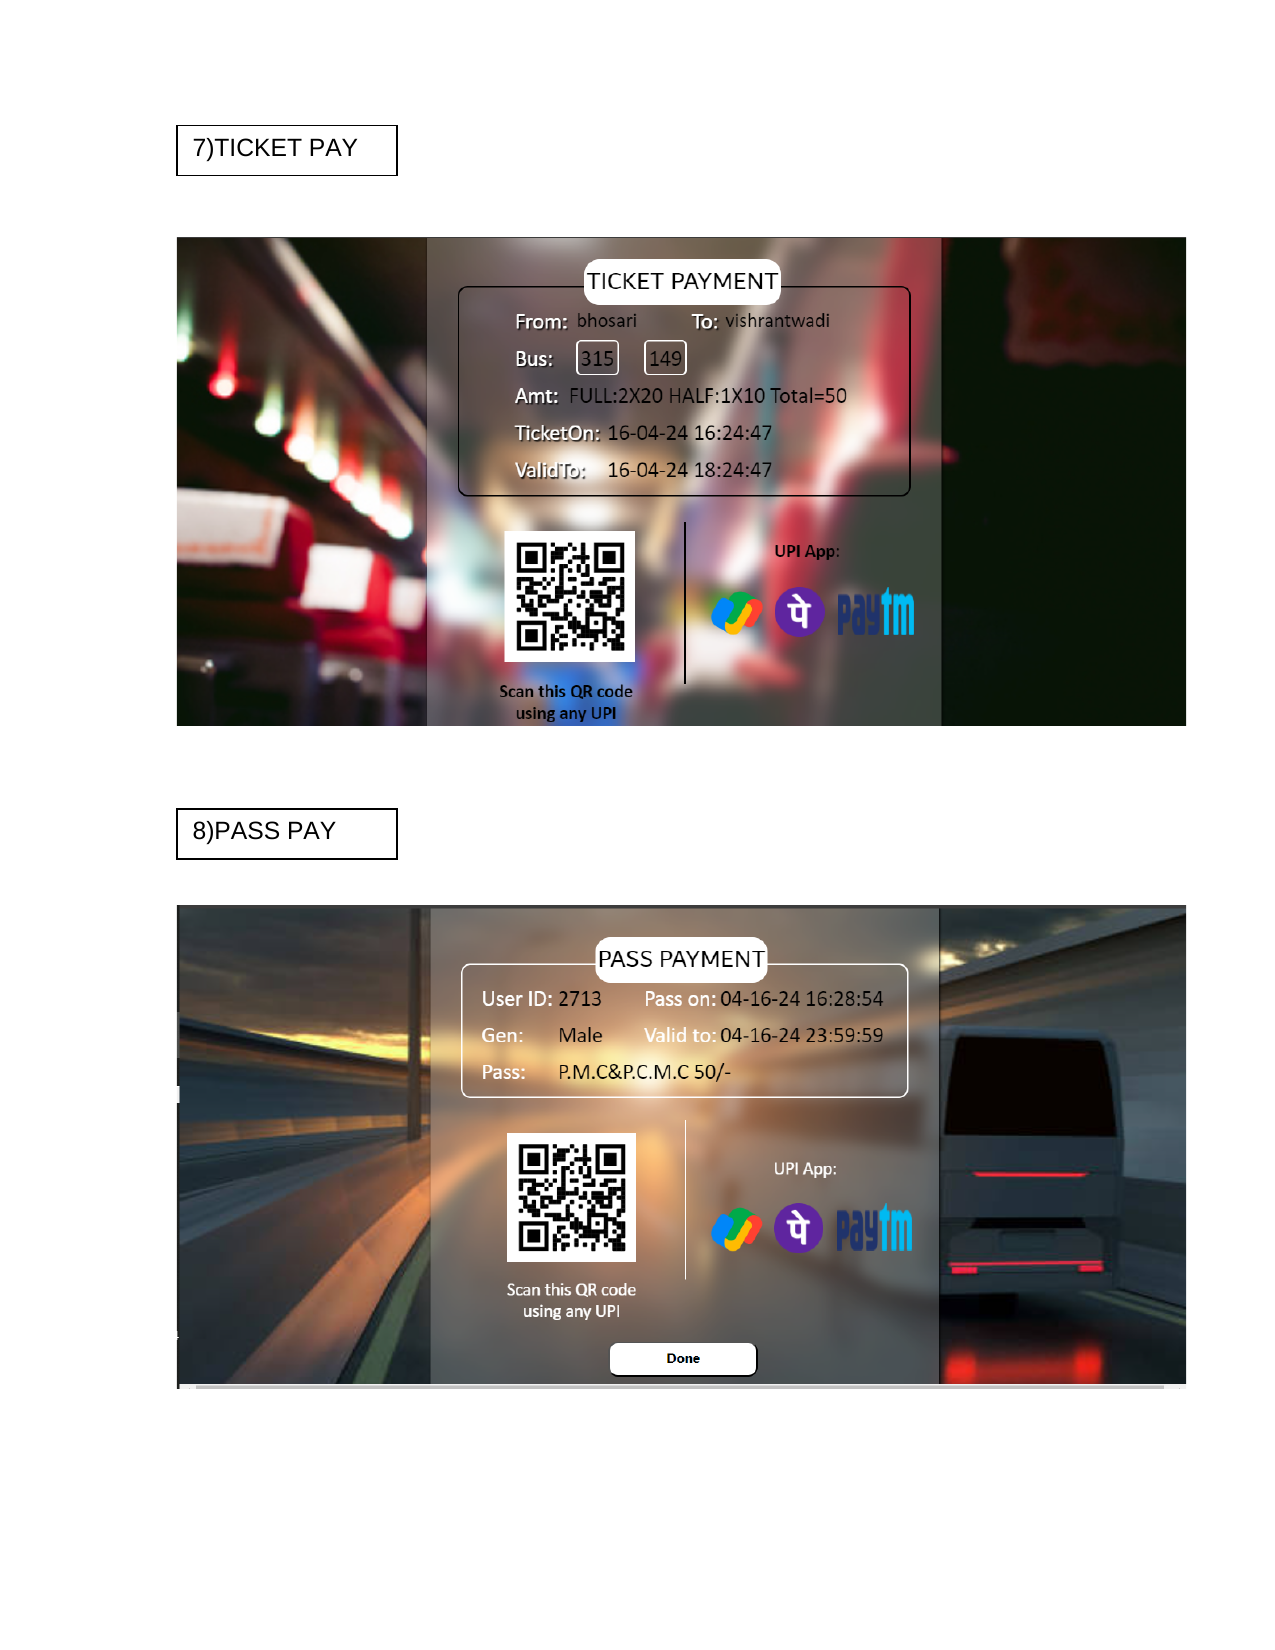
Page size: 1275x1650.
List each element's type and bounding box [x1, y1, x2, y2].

picture [176, 905, 1187, 1389]
picture [176, 237, 1187, 726]
